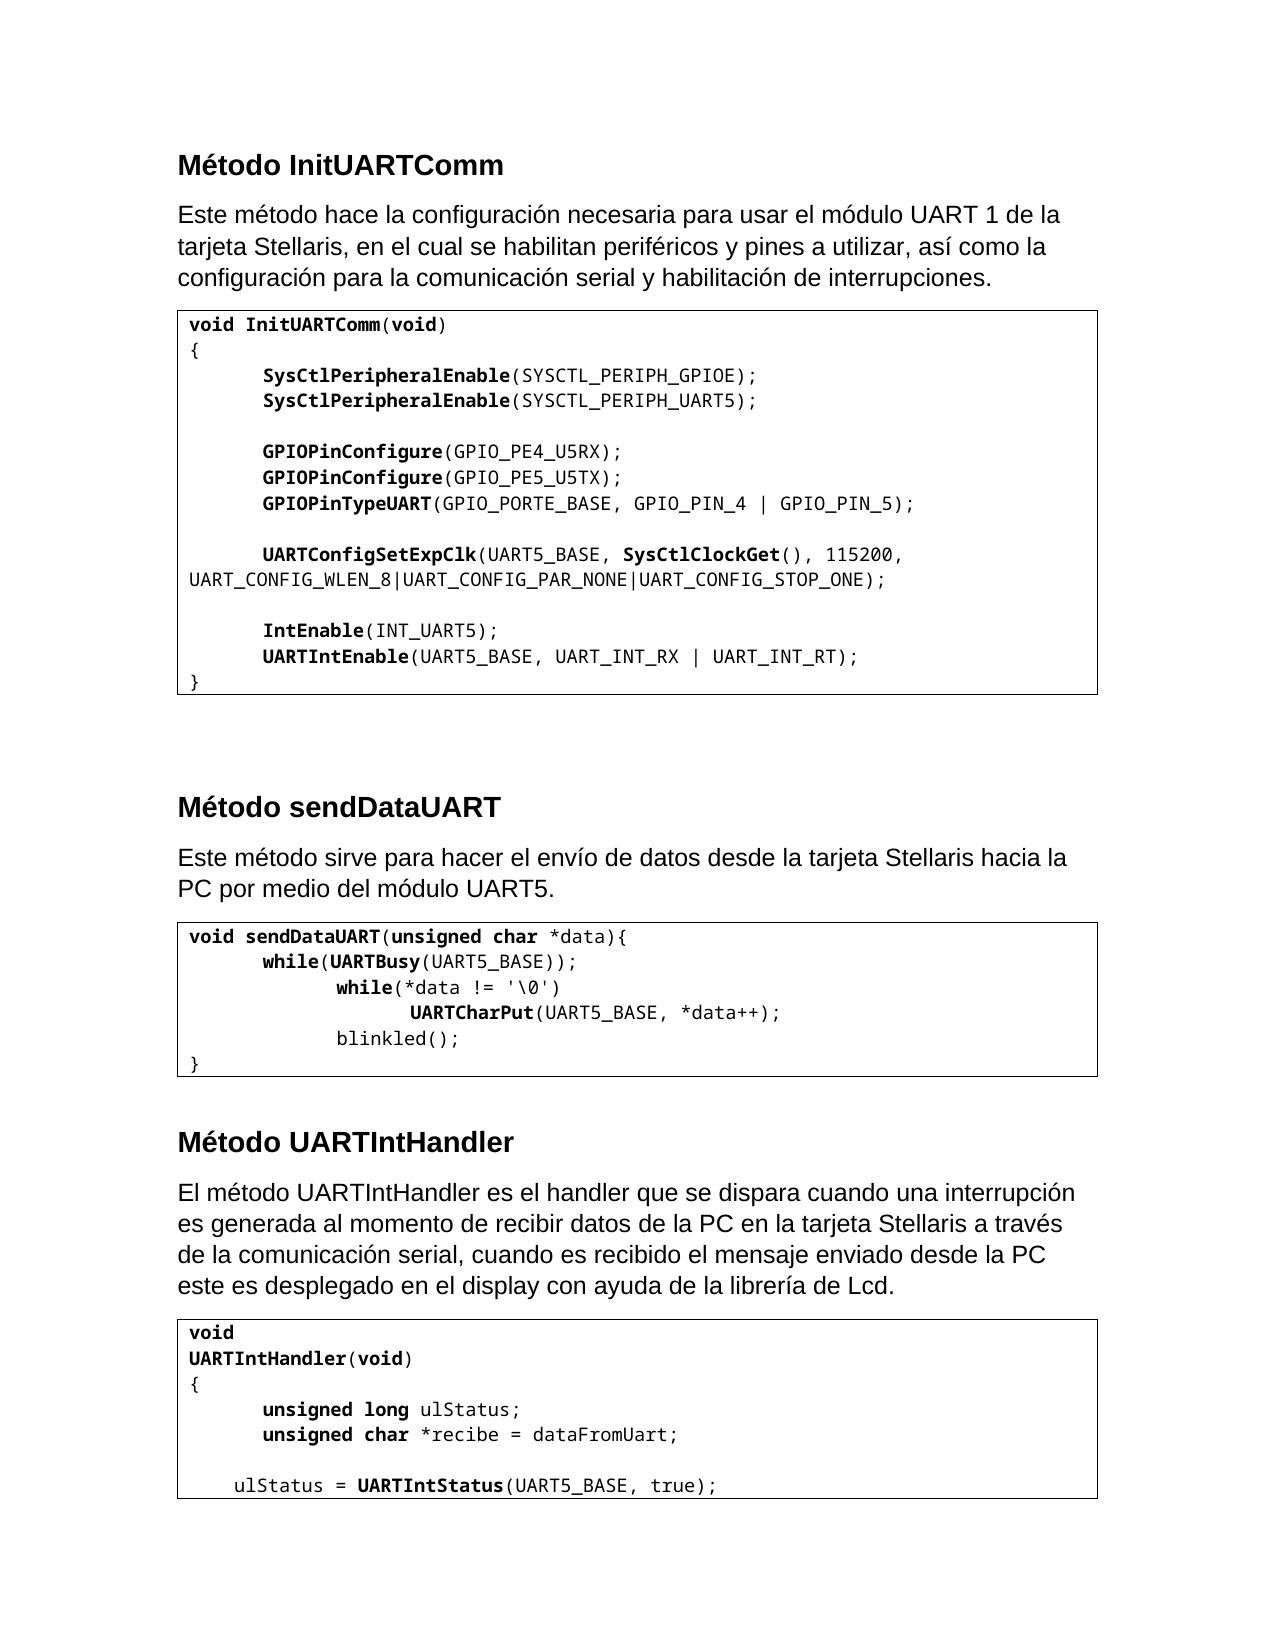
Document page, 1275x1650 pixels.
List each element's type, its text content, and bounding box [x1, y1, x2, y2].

table_header void InitUARTComm(void) { SysCtlPeripheralEnable(SYSCTL_PERIPH_GPIOE); SysCtlPeripheralEnable(SYSCTL_PERIPH_UART5); GPIOPinConfigure(GPIO_PE4_U5RX); GPIOPinConfigure(GPIO_PE5_U5TX); GPIOPinTypeUART(GPIO_PORTE_BASE, GPIO_PIN_4 | GPIO_PIN_5); UARTConfigSetExpClk(UART5_BASE, SysCtlClockGet(), 115200, UART_CONFIG_WLEN_8|UART_CONFIG_PAR_NONE|UART_CONFIG_STOP_ONE); IntEnable(INT_UART5); UARTIntEnable(UART5_BASE, UART_INT_RX | UART_INT_RT); } [178, 311, 1097, 694]
text El método UARTIntHandler es el handler que se dispara cuando una interrupción es generada al momento de recibir datos de la PC en la tarjeta Stellaris a través de la comunicación serial, cuando es recibido el mensaje enviado desde la PC este es desplegado en el display con ayuda de la librería de Lcd. [177, 1178, 1098, 1300]
text Método InitUARTComm [177, 148, 1098, 181]
table_header void sendDataUART(unsigned char *data){ while(UARTBusy(UART5_BASE)); while(*data != '\0') UARTCharPut(UART5_BASE, *data++); blinkled(); } [178, 923, 1097, 1076]
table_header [178, 1320, 1097, 1498]
text Este método hace la configuración necesaria para usar el módulo UART 1 de la tarjeta Stellaris, en el cual se habilitan periféricos y pines a utilizar, así como la configuración para la comunicación serial y habilitación de interrupciones. [177, 200, 1098, 291]
text Método sendDataUART [177, 791, 1098, 824]
text Este método sirve para hacer el envío de datos desde la tarjeta Stellaris hacia la PC por medio del módulo UART5. [177, 843, 1098, 903]
text Método UARTIntHandler [177, 1125, 1098, 1158]
